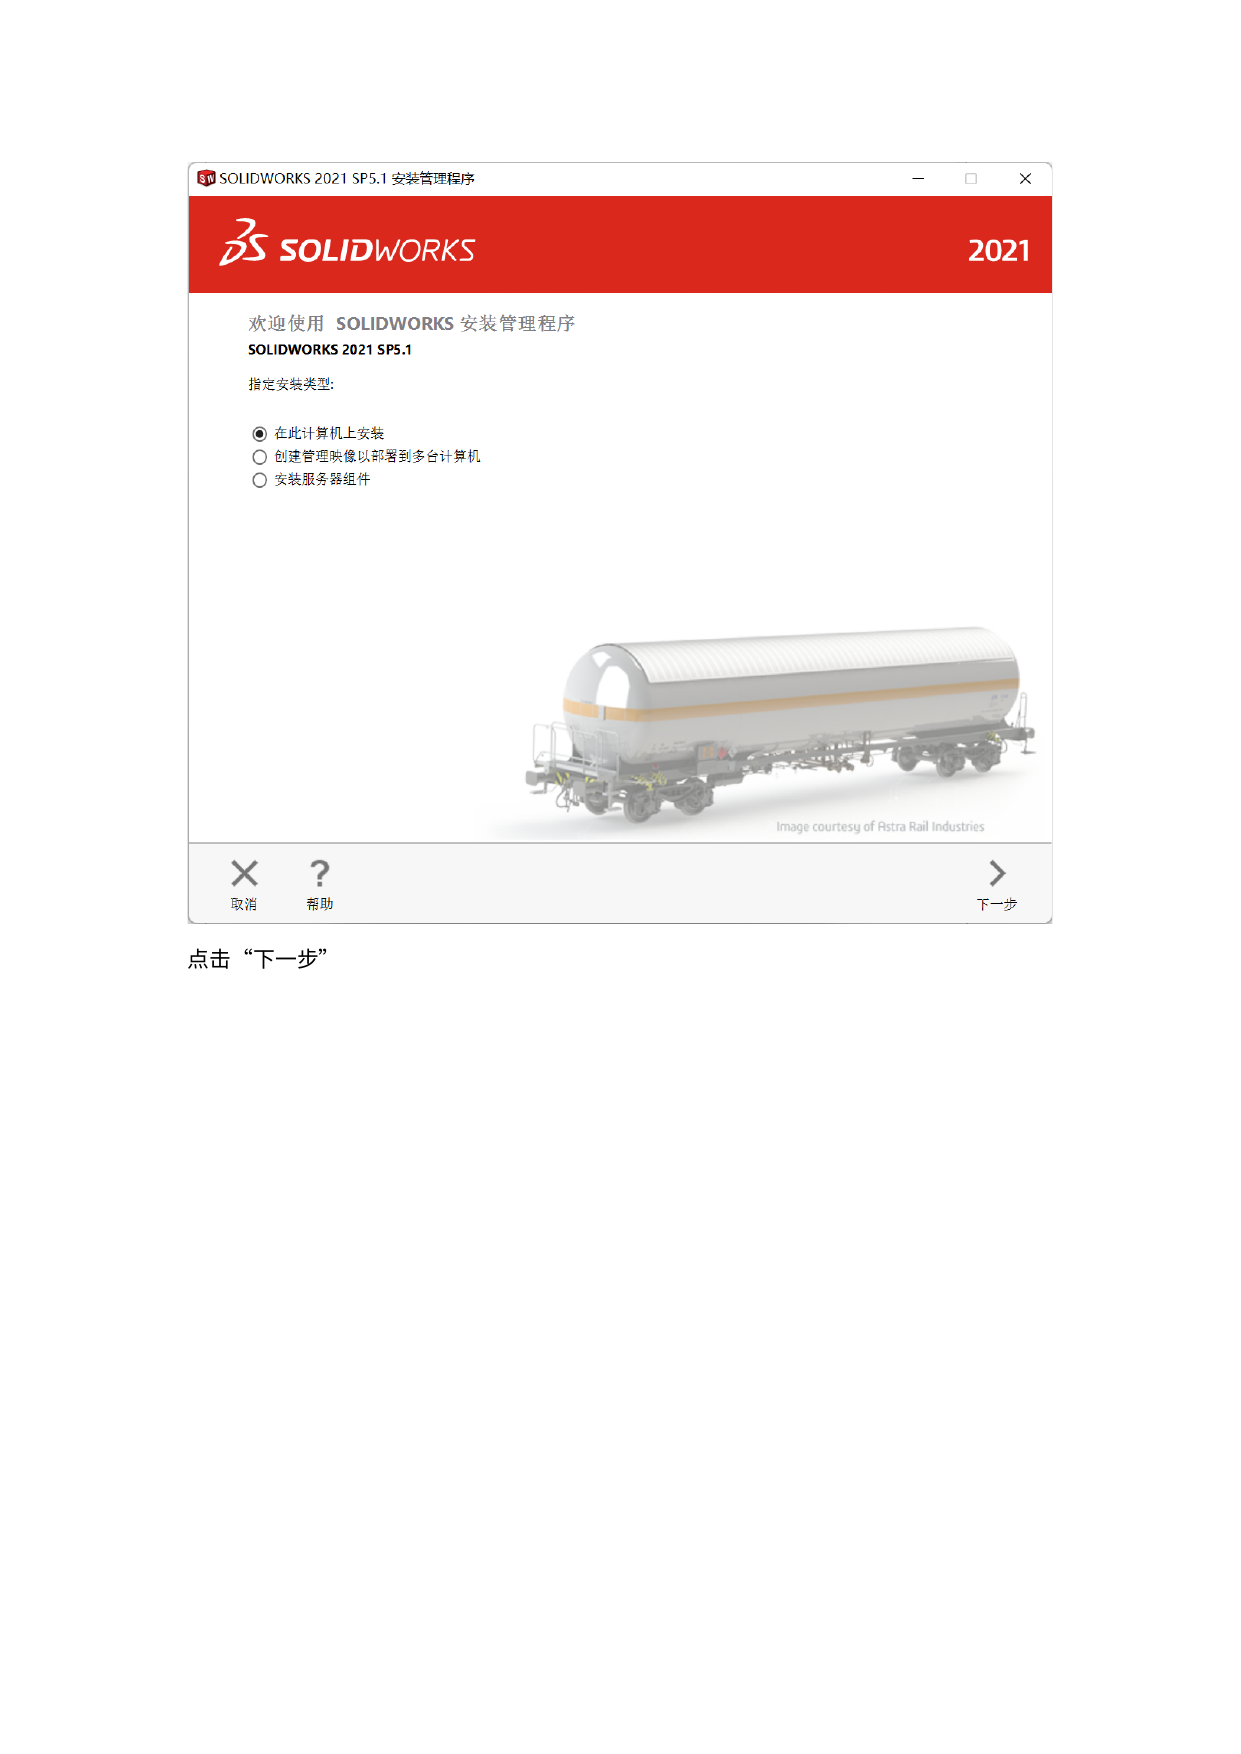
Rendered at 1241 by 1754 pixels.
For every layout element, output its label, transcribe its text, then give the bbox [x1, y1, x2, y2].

picture [187, 162, 1053, 924]
text 点击“下一步” [187, 942, 1053, 974]
